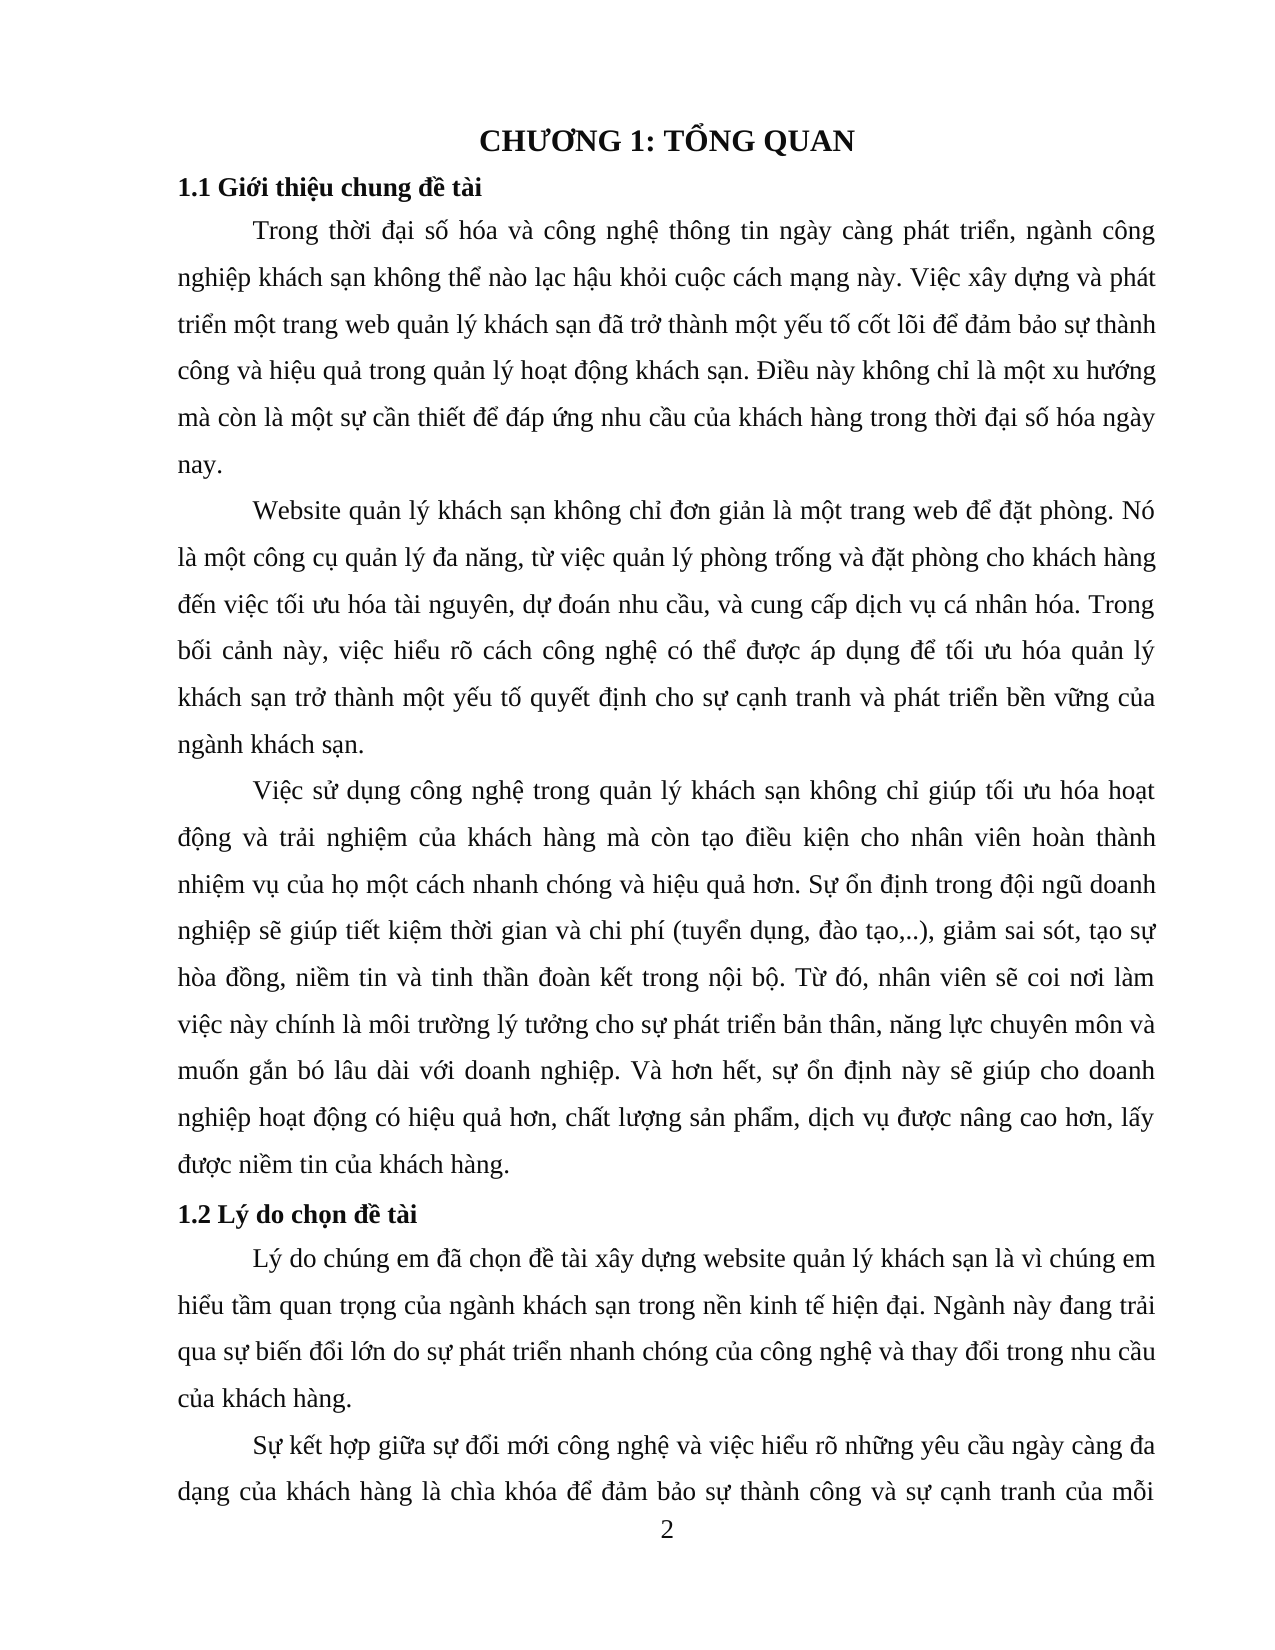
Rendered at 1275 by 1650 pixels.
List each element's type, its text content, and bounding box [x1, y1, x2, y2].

text Trong thời đại số hóa và công nghệ thông tin ngày càng phát triển, ngành công nghiệp khách sạn không thể nào lạc hậu khỏi cuộc cách mạng này. Việc xây dựng và phát triển một trang web quản lý khách sạn đã trở thành một yếu tố cốt lõi để đảm bảo sự thành công và hiệu quả trong quản lý hoạt động khách sạn. Điều này không chỉ là một xu hướng mà còn là một sự cần thiết để đáp ứng nhu cầu của khách hàng trong thời đại số hóa ngày nay. [177, 214, 1157, 479]
text Lý do chúng em đã chọn đề tài xây dựng website quản lý khách sạn là vì chúng em hiểu tầm quan trọng của ngành khách sạn trong nền kinh tế hiện đại. Ngành này đang trải qua sự biến đổi lớn do sự phát triển nhanh chóng của công nghệ và thay đổi trong nhu cầu của khách hàng. [177, 1242, 1157, 1413]
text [177, 1429, 1157, 1507]
subtitle Giới thiệu chung đề tài [177, 171, 1157, 202]
text Website quản lý khách sạn không chỉ đơn giản là một trang web để đặt phòng. Nó là một công cụ quản lý đa năng, từ việc quản lý phòng trống và đặt phòng cho khách hàng đến việc tối ưu hóa tài nguyên, dự đoán nhu cầu, và cung cấp dịch vụ cá nhân hóa. Trong bối cảnh này, việc hiểu rõ cách công nghệ có thể được áp dụng để tối ưu hóa quản lý khách sạn trở thành một yếu tố quyết định cho sự cạnh tranh và phát triển bền vững của ngành khách sạn. [177, 494, 1157, 759]
subtitle Lý do chọn đề tài [177, 1198, 1157, 1230]
text Việc sử dụng công nghệ trong quản lý khách sạn không chỉ giúp tối ưu hóa hoạt động và trải nghiệm của khách hàng mà còn tạo điều kiện cho nhân viên hoàn thành nhiệm vụ của họ một cách nhanh chóng và hiệu quả hơn. Sự ổn định trong đội ngũ doanh nghiệp sẽ giúp tiết kiệm thời gian và chi phí (tuyển dụng, đào tạo,..), giảm sai sót, tạo sự hòa đồng, niềm tin và tinh thần đoàn kết trong nội bộ. Từ đó, nhân viên sẽ coi nơi làm việc này chính là môi trường lý tưởng cho sự phát triển bản thân, năng lực chuyên môn và muốn gắn bó lâu dài với doanh nghiệp. Và hơn hết, sự ổn định này sẽ giúp cho doanh nghiệp hoạt động có hiệu quả hơn, chất lượng sản phẩm, dịch vụ được nâng cao hơn, lấy được niềm tin của khách hàng. [177, 774, 1157, 1179]
subtitle CHƯƠNG 1: TỔNG QUAN [177, 122, 1157, 158]
